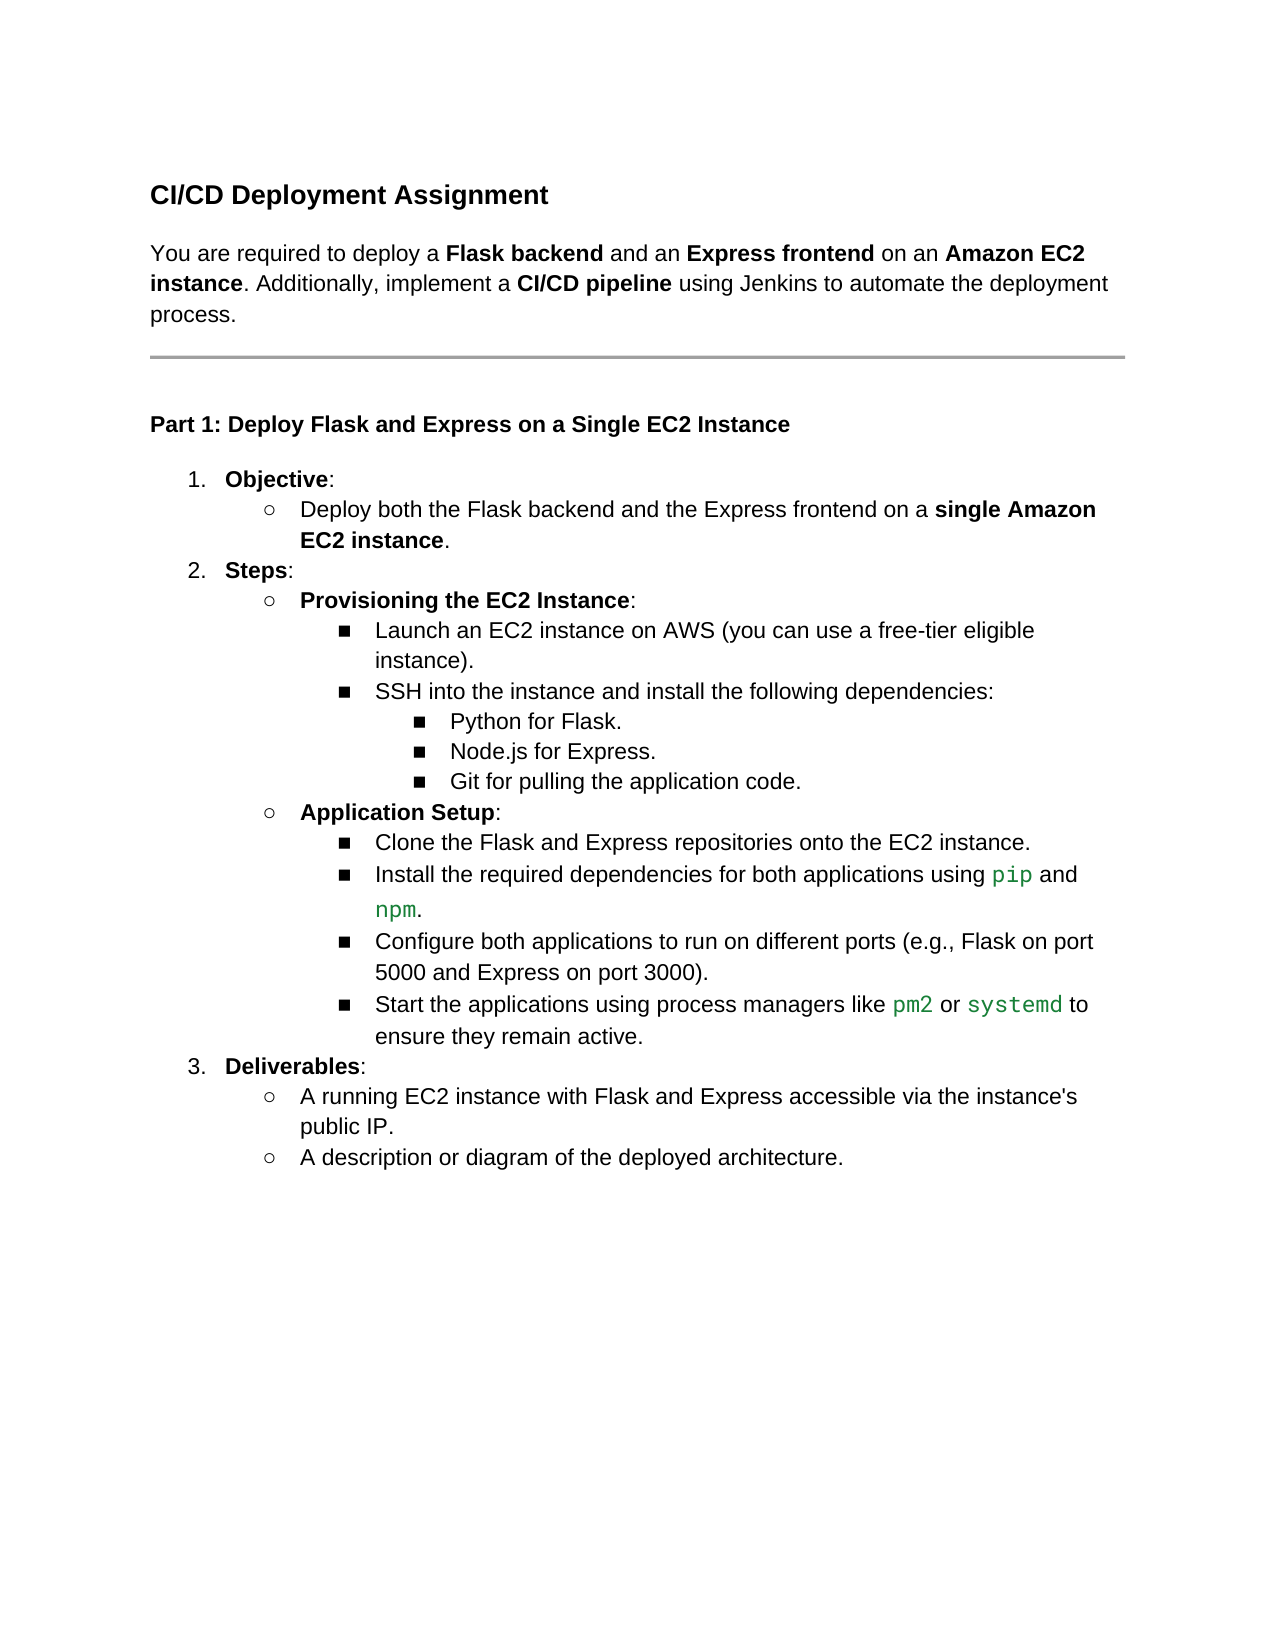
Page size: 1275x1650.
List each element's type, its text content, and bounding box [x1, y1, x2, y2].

list Launch an EC2 instance on AWS (you can use a free-tier eligible instance). [337, 617, 1125, 674]
list Deliverables: [187, 1053, 1125, 1079]
list Provisioning the EC2 Instance: [262, 587, 1125, 613]
list Start the applications using process managers like pm2 or systemd to ensure they remain active. [337, 989, 1125, 1049]
list Python for Flask. [412, 708, 1125, 734]
list Git for pulling the application code. [412, 768, 1125, 794]
list Application Setup: [262, 798, 1125, 825]
list Configure both applications to run on different ports (e.g., Flask on port 5000 and Express on port 3000). [337, 928, 1125, 985]
list A running EC2 instance with Flask and Express accessible via the instance's public IP. [262, 1083, 1125, 1140]
list Clone the Flask and Express repositories onto the EC2 instance. [337, 829, 1125, 855]
list Install the required dependencies for both applications using pip and npm. [337, 859, 1125, 924]
text You are required to deploy a Flask backend and an Express frontend on an Amazon EC2 instance. Additionally, implement a CI/CD pipeline using Jenkins to automate the deployment process. [150, 240, 1125, 327]
list Objective: [187, 466, 1125, 492]
list Node.js for Express. [412, 738, 1125, 764]
list A description or diagram of the deployed architecture. [262, 1143, 1125, 1170]
list SSH into the instance and install the following dependencies: [337, 678, 1125, 704]
subtitle CI/CD Deployment Assignment [150, 179, 1125, 210]
list Deploy both the Flask backend and the Express frontend on a single Amazon EC2 instance. [262, 496, 1125, 553]
subtitle Part 1: Deploy Flask and Express on a Single EC2 Instance [150, 411, 1125, 437]
list Steps: [187, 557, 1125, 583]
